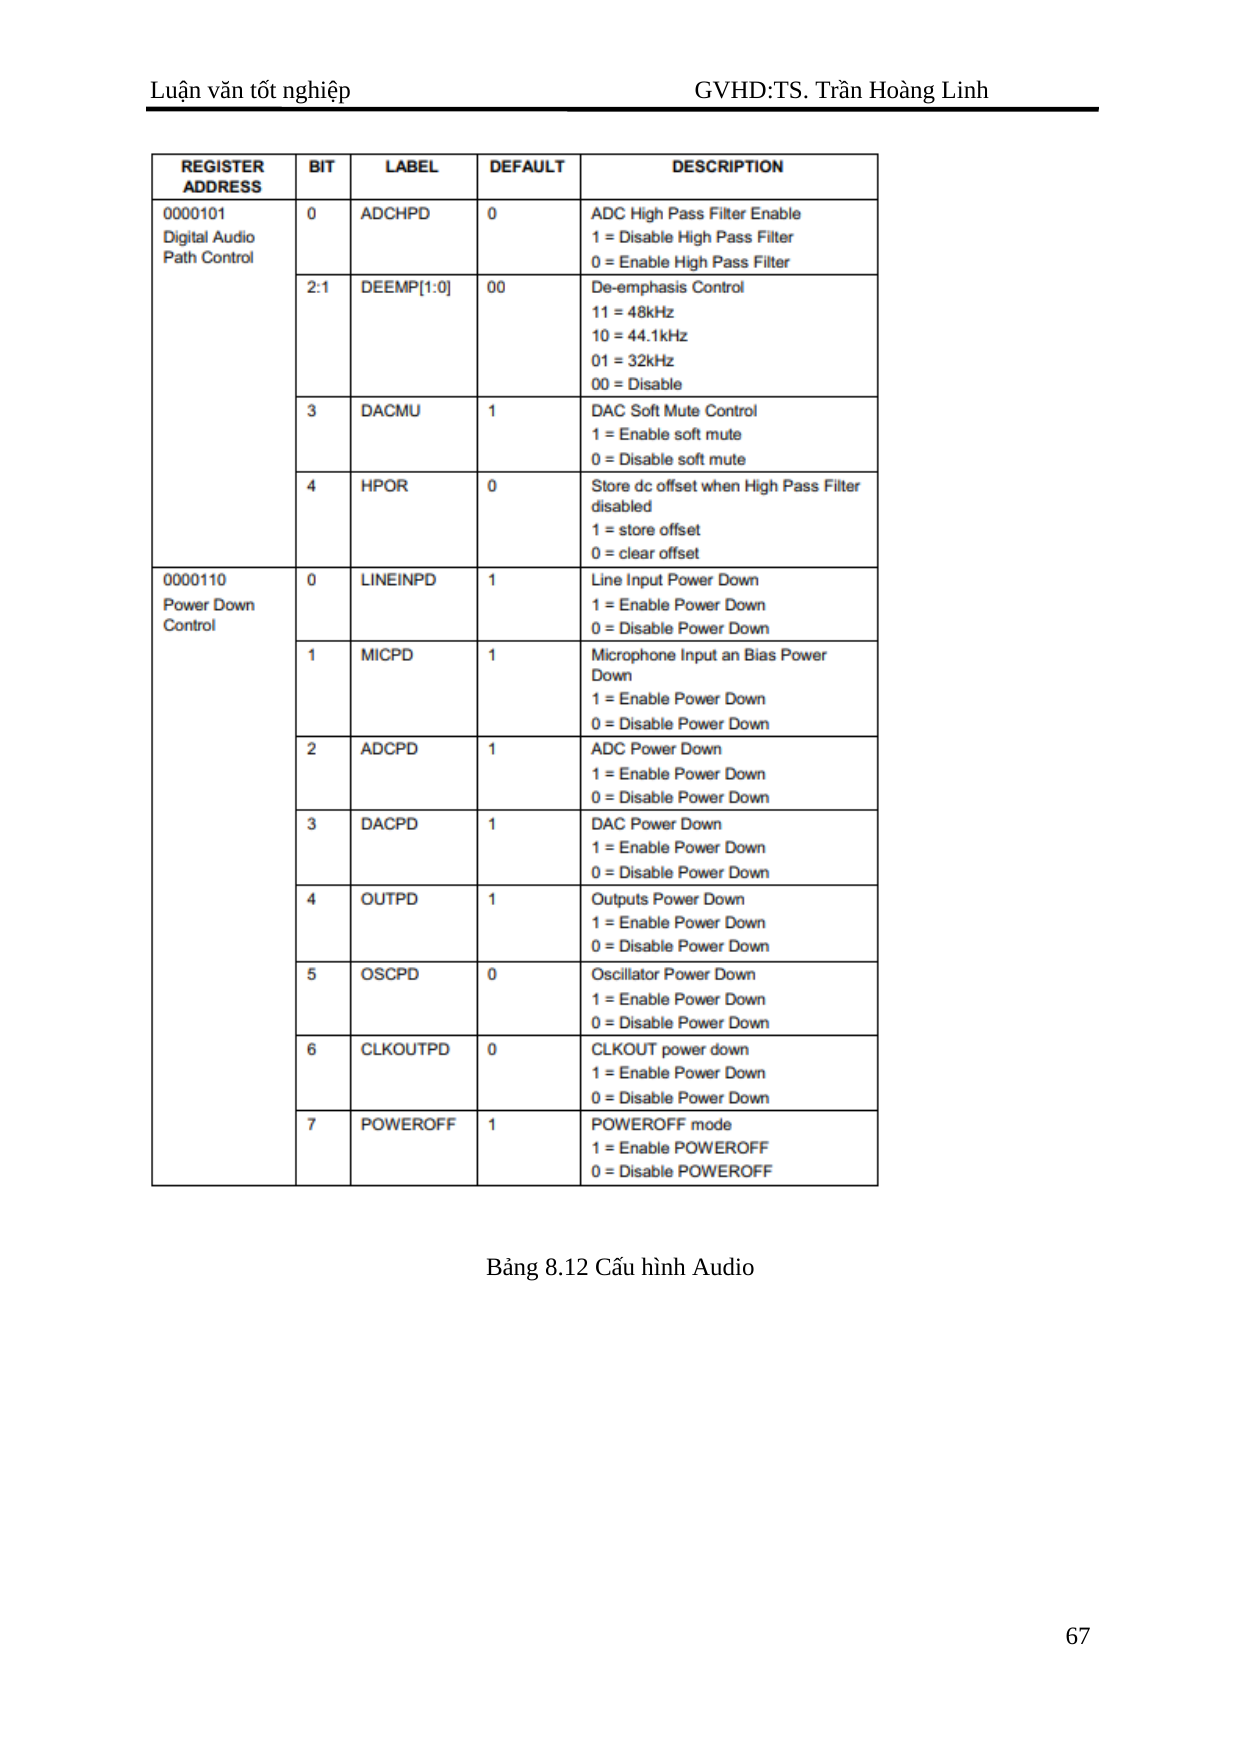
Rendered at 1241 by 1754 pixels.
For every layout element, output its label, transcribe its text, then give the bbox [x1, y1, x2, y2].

picture [150, 150, 943, 1218]
